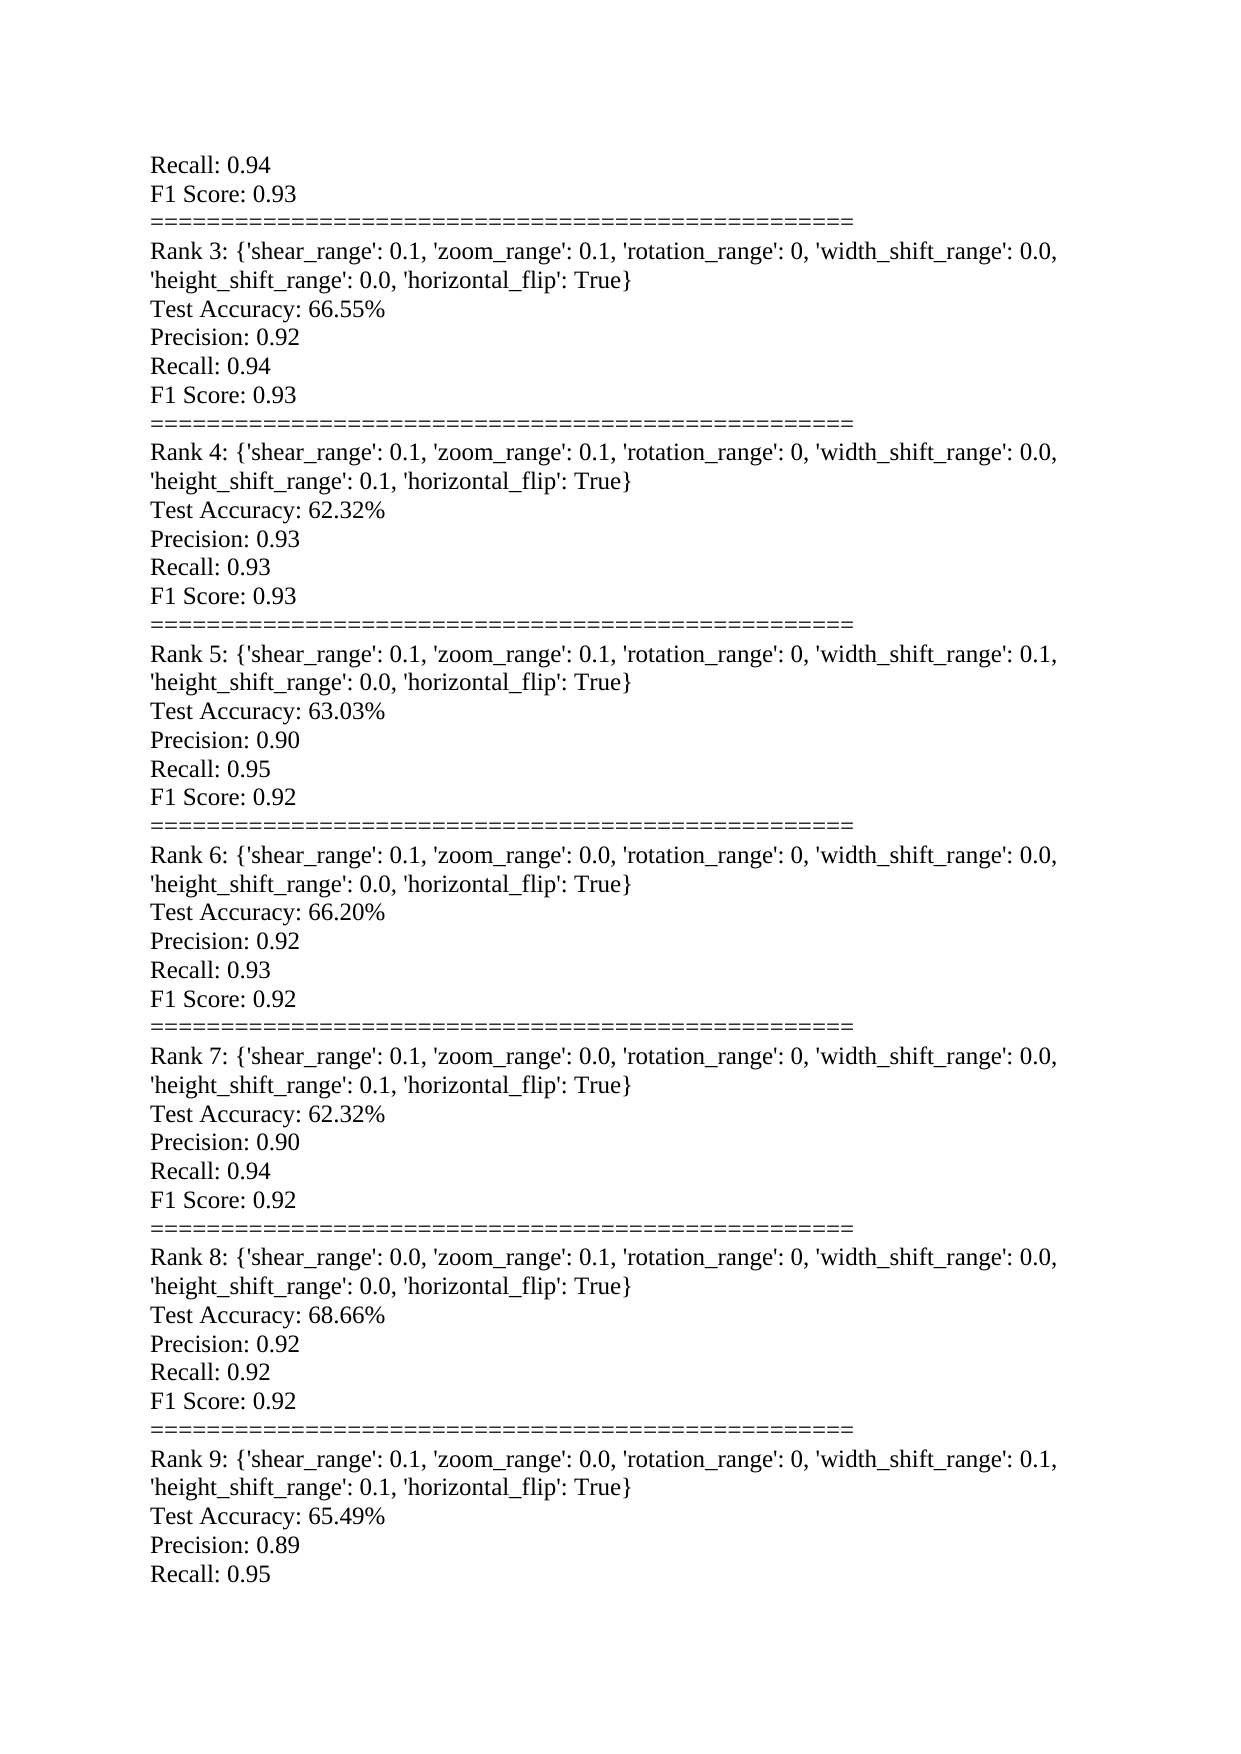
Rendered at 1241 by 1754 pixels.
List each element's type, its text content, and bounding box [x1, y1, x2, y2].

text Test Accuracy: 65.49% [150, 1501, 1090, 1530]
text Precision: 0.93 [150, 524, 1090, 552]
text Rank 7: {'shear_range': 0.1, 'zoom_range': 0.0, 'rotation_range': 0, 'width_shift_range': 0.0, 'height_shift_range': 0.1, 'horizontal_flip': True} [150, 1041, 1090, 1099]
text Recall: 0.94 [150, 351, 1090, 380]
text ================================================== [150, 207, 1090, 236]
text Recall: 0.94 [150, 1156, 1090, 1185]
text Test Accuracy: 66.20% [150, 897, 1090, 926]
text Precision: 0.89 [150, 1530, 1090, 1559]
text Recall: 0.94 [150, 150, 1090, 179]
text ================================================== [150, 610, 1090, 639]
text Precision: 0.92 [150, 322, 1090, 351]
text F1 Score: 0.92 [150, 782, 1090, 811]
text F1 Score: 0.92 [150, 1386, 1090, 1415]
text ================================================== [150, 811, 1090, 840]
text F1 Score: 0.93 [150, 581, 1090, 610]
text Precision: 0.90 [150, 725, 1090, 754]
text F1 Score: 0.93 [150, 380, 1090, 409]
text Test Accuracy: 66.55% [150, 294, 1090, 322]
text Test Accuracy: 62.32% [150, 495, 1090, 524]
text Rank 3: {'shear_range': 0.1, 'zoom_range': 0.1, 'rotation_range': 0, 'width_shift_range': 0.0, 'height_shift_range': 0.0, 'horizontal_flip': True} [150, 236, 1090, 294]
text Rank 8: {'shear_range': 0.0, 'zoom_range': 0.1, 'rotation_range': 0, 'width_shift_range': 0.0, 'height_shift_range': 0.0, 'horizontal_flip': True} [150, 1242, 1090, 1300]
text ================================================== [150, 1214, 1090, 1242]
text Precision: 0.90 [150, 1127, 1090, 1156]
text F1 Score: 0.93 [150, 179, 1090, 207]
text Rank 4: {'shear_range': 0.1, 'zoom_range': 0.1, 'rotation_range': 0, 'width_shift_range': 0.0, 'height_shift_range': 0.1, 'horizontal_flip': True} [150, 437, 1090, 495]
text ================================================== [150, 1012, 1090, 1041]
text Precision: 0.92 [150, 1329, 1090, 1357]
text Recall: 0.93 [150, 552, 1090, 581]
text Rank 9: {'shear_range': 0.1, 'zoom_range': 0.0, 'rotation_range': 0, 'width_shift_range': 0.1, 'height_shift_range': 0.1, 'horizontal_flip': True} [150, 1444, 1090, 1501]
text ================================================== [150, 409, 1090, 437]
text Test Accuracy: 62.32% [150, 1099, 1090, 1127]
text Rank 5: {'shear_range': 0.1, 'zoom_range': 0.1, 'rotation_range': 0, 'width_shift_range': 0.1, 'height_shift_range': 0.0, 'horizontal_flip': True} [150, 639, 1090, 696]
text Recall: 0.93 [150, 955, 1090, 984]
text ================================================== [150, 1415, 1090, 1444]
text F1 Score: 0.92 [150, 1185, 1090, 1214]
text Precision: 0.92 [150, 926, 1090, 955]
text Rank 6: {'shear_range': 0.1, 'zoom_range': 0.0, 'rotation_range': 0, 'width_shift_range': 0.0, 'height_shift_range': 0.0, 'horizontal_flip': True} [150, 840, 1090, 897]
text F1 Score: 0.92 [150, 984, 1090, 1012]
text Recall: 0.95 [150, 754, 1090, 782]
text Test Accuracy: 68.66% [150, 1300, 1090, 1329]
text Test Accuracy: 63.03% [150, 696, 1090, 725]
text Recall: 0.92 [150, 1357, 1090, 1386]
text Recall: 0.95 [150, 1559, 1090, 1587]
